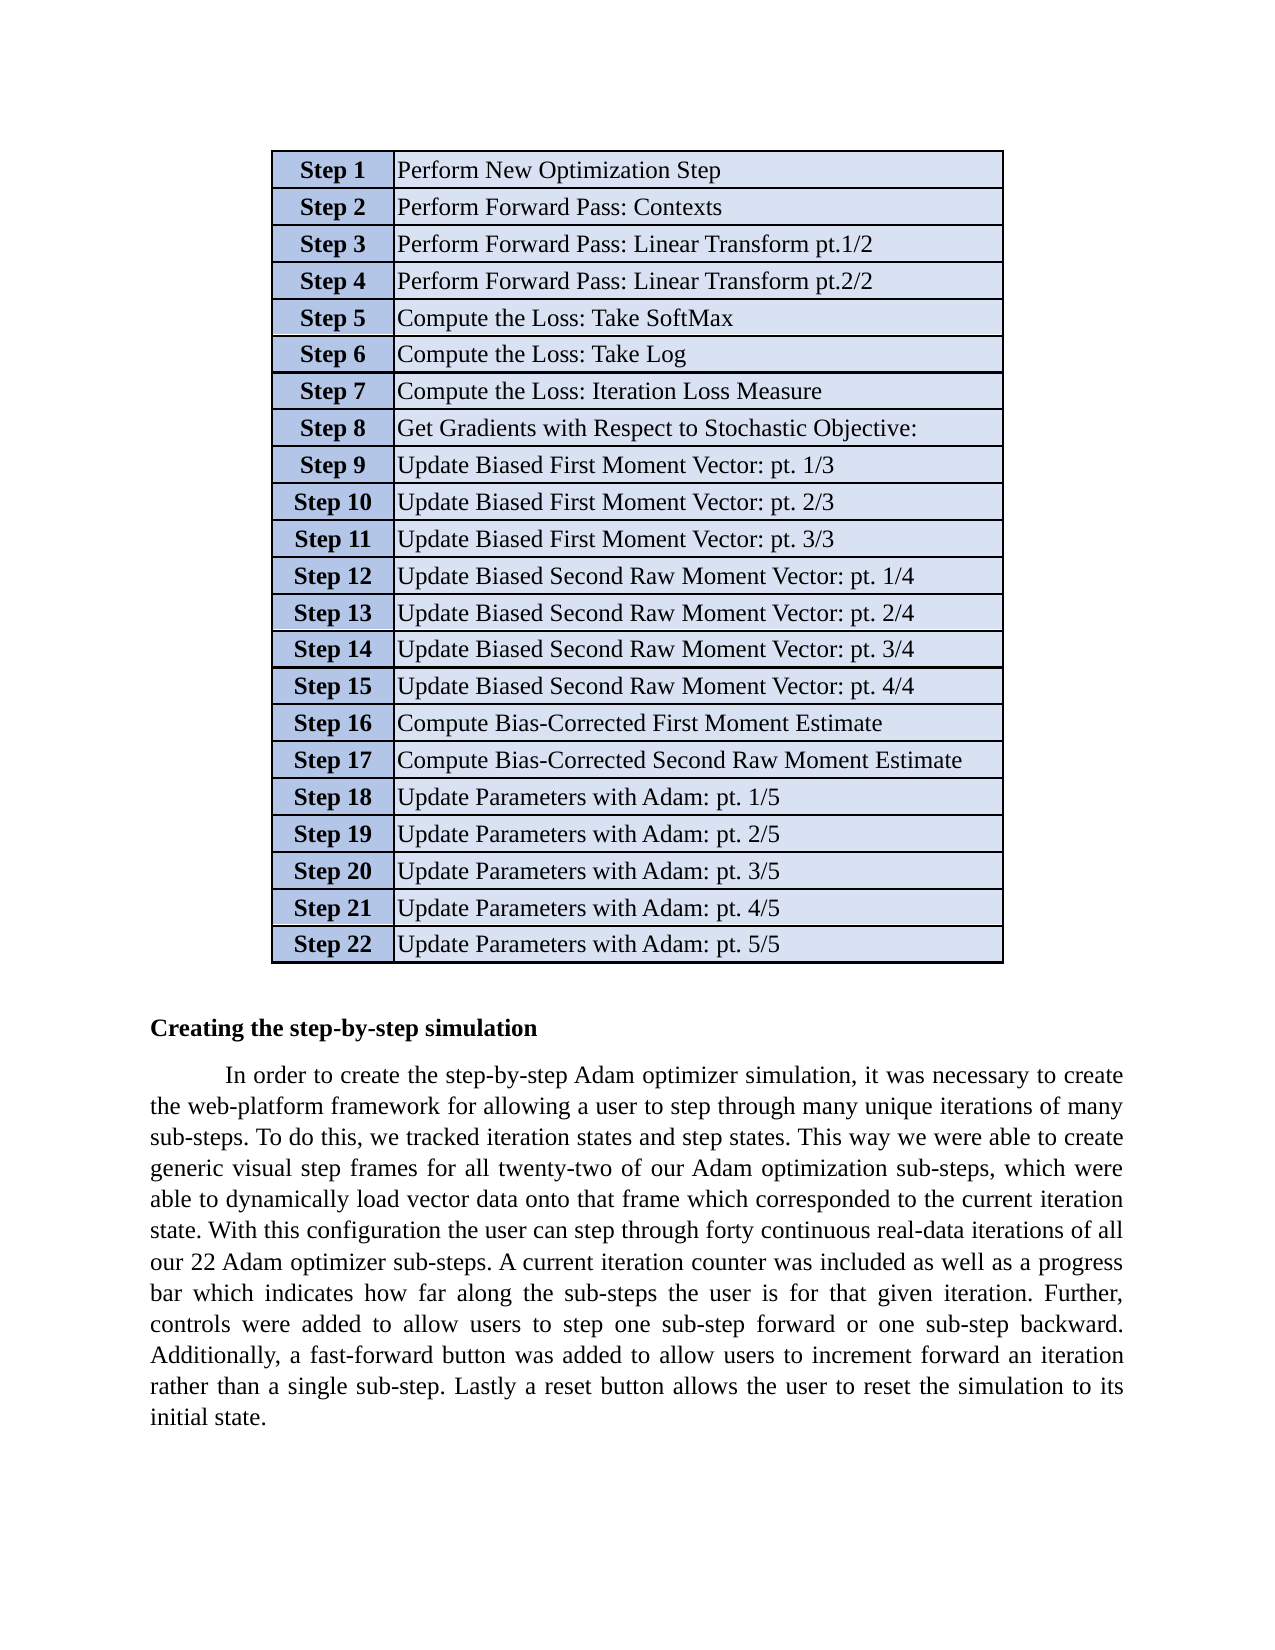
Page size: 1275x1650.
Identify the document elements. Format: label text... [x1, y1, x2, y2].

table_cell Update Biased Second Raw Moment Vector: pt. 3/4 [395, 632, 1002, 666]
table_cell Update Biased Second Raw Moment Vector: pt. 4/4 [395, 669, 1002, 703]
table_cell Step 3 [273, 226, 393, 261]
table_cell Perform Forward Pass: Contexts [395, 189, 1002, 224]
table_cell Update Parameters with Adam: pt. 3/5 [395, 853, 1002, 888]
table_header Step 1 [273, 152, 393, 187]
table_cell Compute the Loss: Take SoftMax [395, 300, 1002, 334]
table_cell Step 14 [273, 632, 393, 666]
table_cell Update Parameters with Adam: pt. 2/5 [395, 816, 1002, 851]
table_cell Update Biased First Moment Vector: pt. 2/3 [395, 484, 1002, 519]
table_cell Step 21 [273, 890, 393, 924]
table_cell Update Biased Second Raw Moment Vector: pt. 2/4 [395, 595, 1002, 629]
table_cell Step 16 [273, 705, 393, 740]
table_cell Compute Bias-Corrected First Moment Estimate [395, 705, 1002, 740]
table_cell Perform Forward Pass: Linear Transform pt.2/2 [395, 263, 1002, 298]
table_cell Step 5 [273, 300, 393, 334]
table_cell Step 8 [273, 410, 393, 445]
table_cell Update Parameters with Adam: pt. 4/5 [395, 890, 1002, 924]
table_cell Step 12 [273, 558, 393, 593]
table_cell Step 18 [273, 779, 393, 814]
table_cell Update Parameters with Adam: pt. 1/5 [395, 779, 1002, 814]
table_cell Step 17 [273, 742, 393, 777]
table_cell Compute Bias-Corrected Second Raw Moment Estimate [395, 742, 1002, 777]
table_cell Compute the Loss: Take Log [395, 337, 1002, 371]
table_cell Step 7 [273, 374, 393, 408]
table_cell Compute the Loss: Iteration Loss Measure [395, 374, 1002, 408]
table_cell Step 4 [273, 263, 393, 298]
table_cell Perform Forward Pass: Linear Transform pt.1/2 [395, 226, 1002, 261]
table_cell Update Biased Second Raw Moment Vector: pt. 1/4 [395, 558, 1002, 593]
table_cell Update Parameters with Adam: pt. 5/5 [395, 927, 1002, 961]
table_cell Update Biased First Moment Vector: pt. 1/3 [395, 447, 1002, 482]
table_cell Step 6 [273, 337, 393, 371]
text In order to create the step-by-step Adam optimizer simulation, it was necessary to create the web-platform framework for allowing a user to step through many unique iterations of many sub-steps. To do this, we tracked iteration states and step states. This way we were able to create generic visual step frames for all twenty-two of our Adam optimization sub-steps, which were able to dynamically load vector data onto that frame which corresponded to the current iteration state. With this configuration the user can step through forty continuous real-data iterations of all our 22 Adam optimizer sub-steps. A current iteration counter was included as well as a progress bar which indicates how far along the sub-steps the user is for that given iteration. Further, controls were added to allow users to step one sub-step forward or one sub-step backward. Additionally, a fast-forward button was added to allow users to increment forward an iteration rather than a single sub-step. Lastly a reset button allows the user to reset the simulation to its initial state. [150, 1060, 1125, 1431]
table_cell Step 2 [273, 189, 393, 224]
table_cell Step 11 [273, 521, 393, 556]
table_cell Step 22 [273, 927, 393, 961]
table_cell Get Gradients with Respect to Stochastic Objective: [395, 410, 1002, 445]
table_cell Step 15 [273, 669, 393, 703]
table_cell Update Biased First Moment Vector: pt. 3/3 [395, 521, 1002, 556]
table_header Perform New Optimization Step [395, 152, 1002, 187]
table_cell Step 13 [273, 595, 393, 629]
table_cell Step 19 [273, 816, 393, 851]
text Creating the step-by-step simulation [150, 1013, 1125, 1041]
table_cell Step 20 [273, 853, 393, 888]
table_cell Step 10 [273, 484, 393, 519]
table_cell Step 9 [273, 447, 393, 482]
